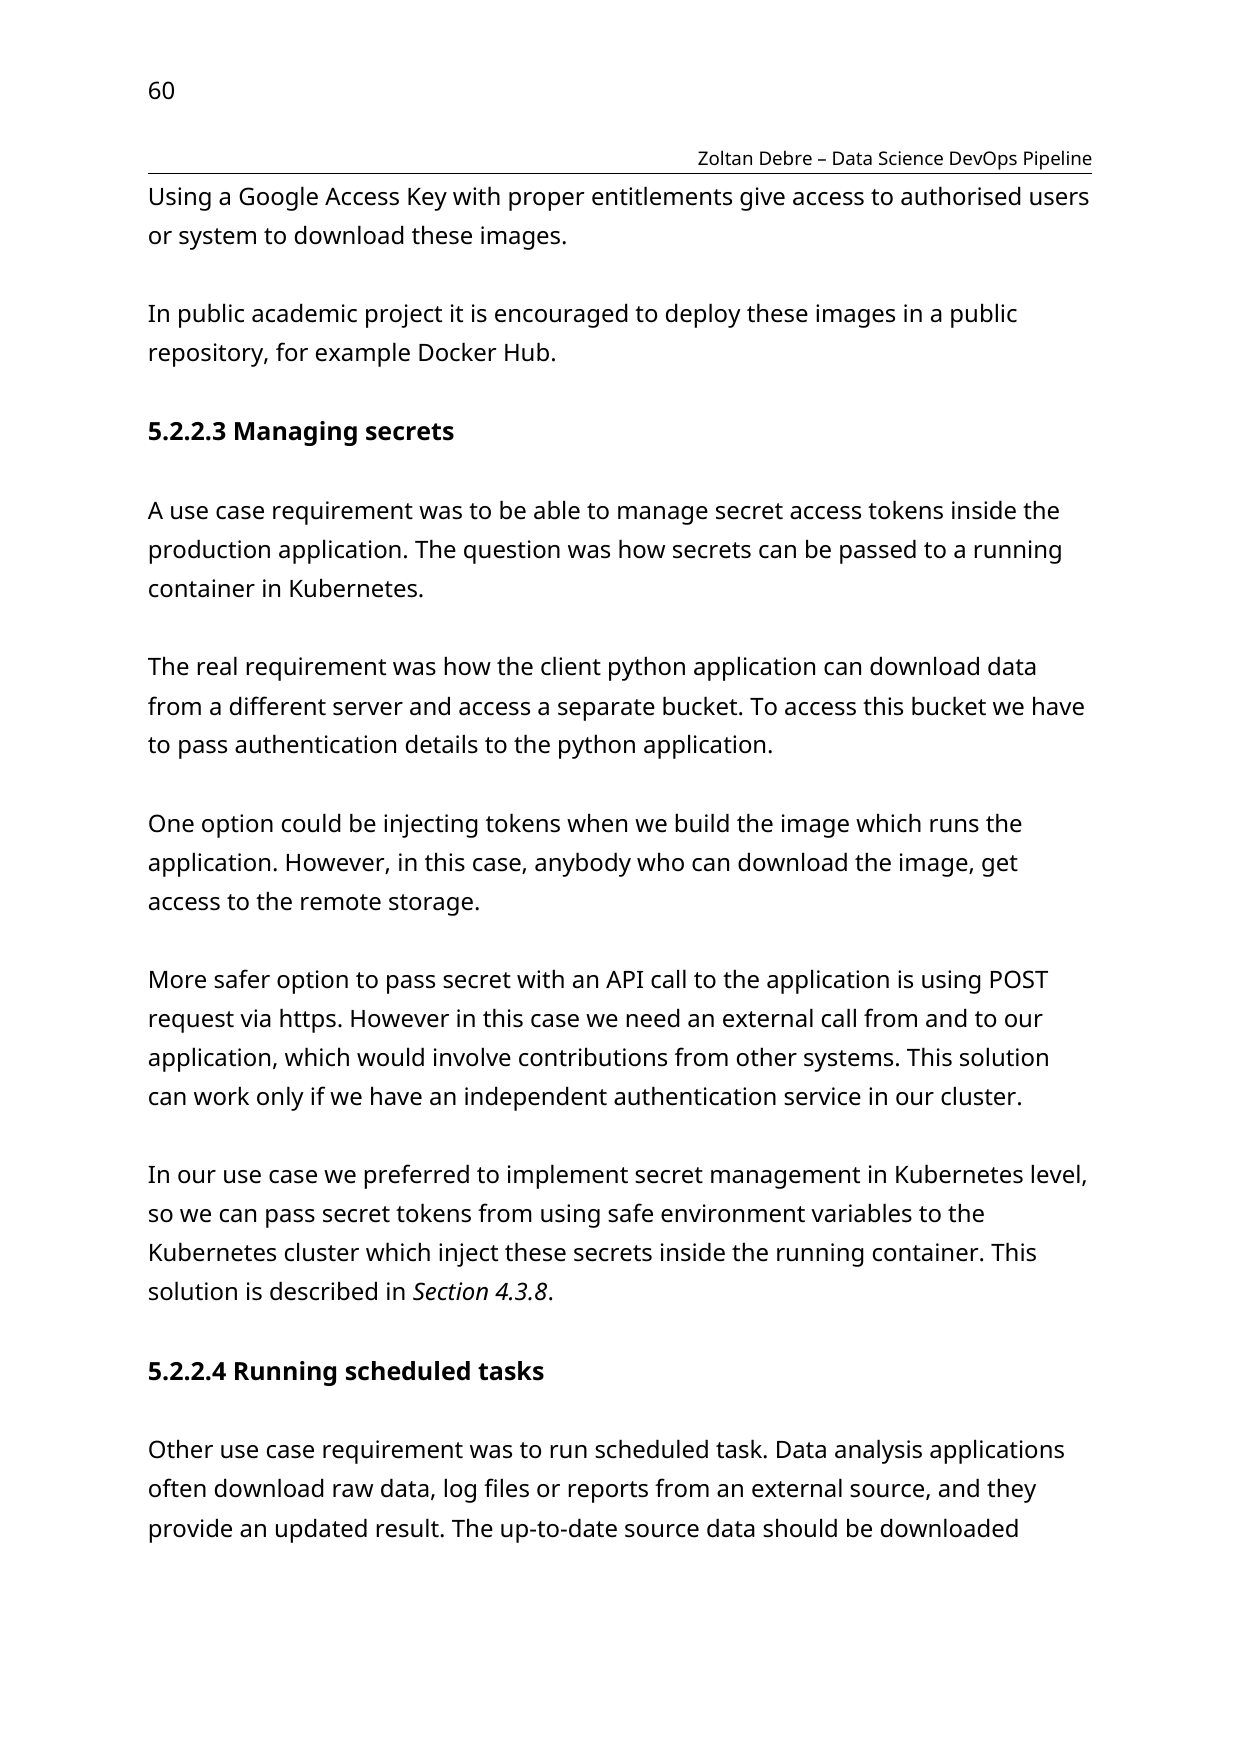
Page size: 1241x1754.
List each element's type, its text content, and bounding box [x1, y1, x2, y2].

text In our use case we preferred to implement secret management in Kubernetes level, so we can pass secret tokens from using safe environment variables to the Kubernetes cluster which inject these secrets inside the running container. This solution is described in Section 4.3.8. [148, 1158, 1092, 1308]
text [148, 1433, 1092, 1544]
subtitle 5.2.2.3 Managing secrets [148, 414, 1092, 448]
text Using a Google Access Key with proper entitlements give access to authorised users or system to download these images. [148, 179, 1092, 251]
text In public academic project it is encouraged to deploy these images in a public repository, for example Docker Hub. [148, 297, 1092, 368]
text More safer option to pass secret with an API call to the application is using POST request via https. However in this case we need an external call from and to our application, which would involve contributions from other systems. This solution can work only if we have an independent authentication service in our cluster. [148, 963, 1092, 1112]
text A use case requirement was to be able to manage secret access tokens inside the production application. The question was how secrets can be passed to a running container in Kubernetes. [148, 494, 1092, 605]
text The real requirement was how the client python application can download data from a different server and access a separate bucket. To access this bucket we have to pass authentication details to the python application. [148, 650, 1092, 761]
text One option could be injecting tokens when we build the image which runs the application. However, in this case, anybody who can download the image, get access to the remote storage. [148, 806, 1092, 917]
subtitle 5.2.2.4 Running scheduled tasks [148, 1353, 1092, 1387]
